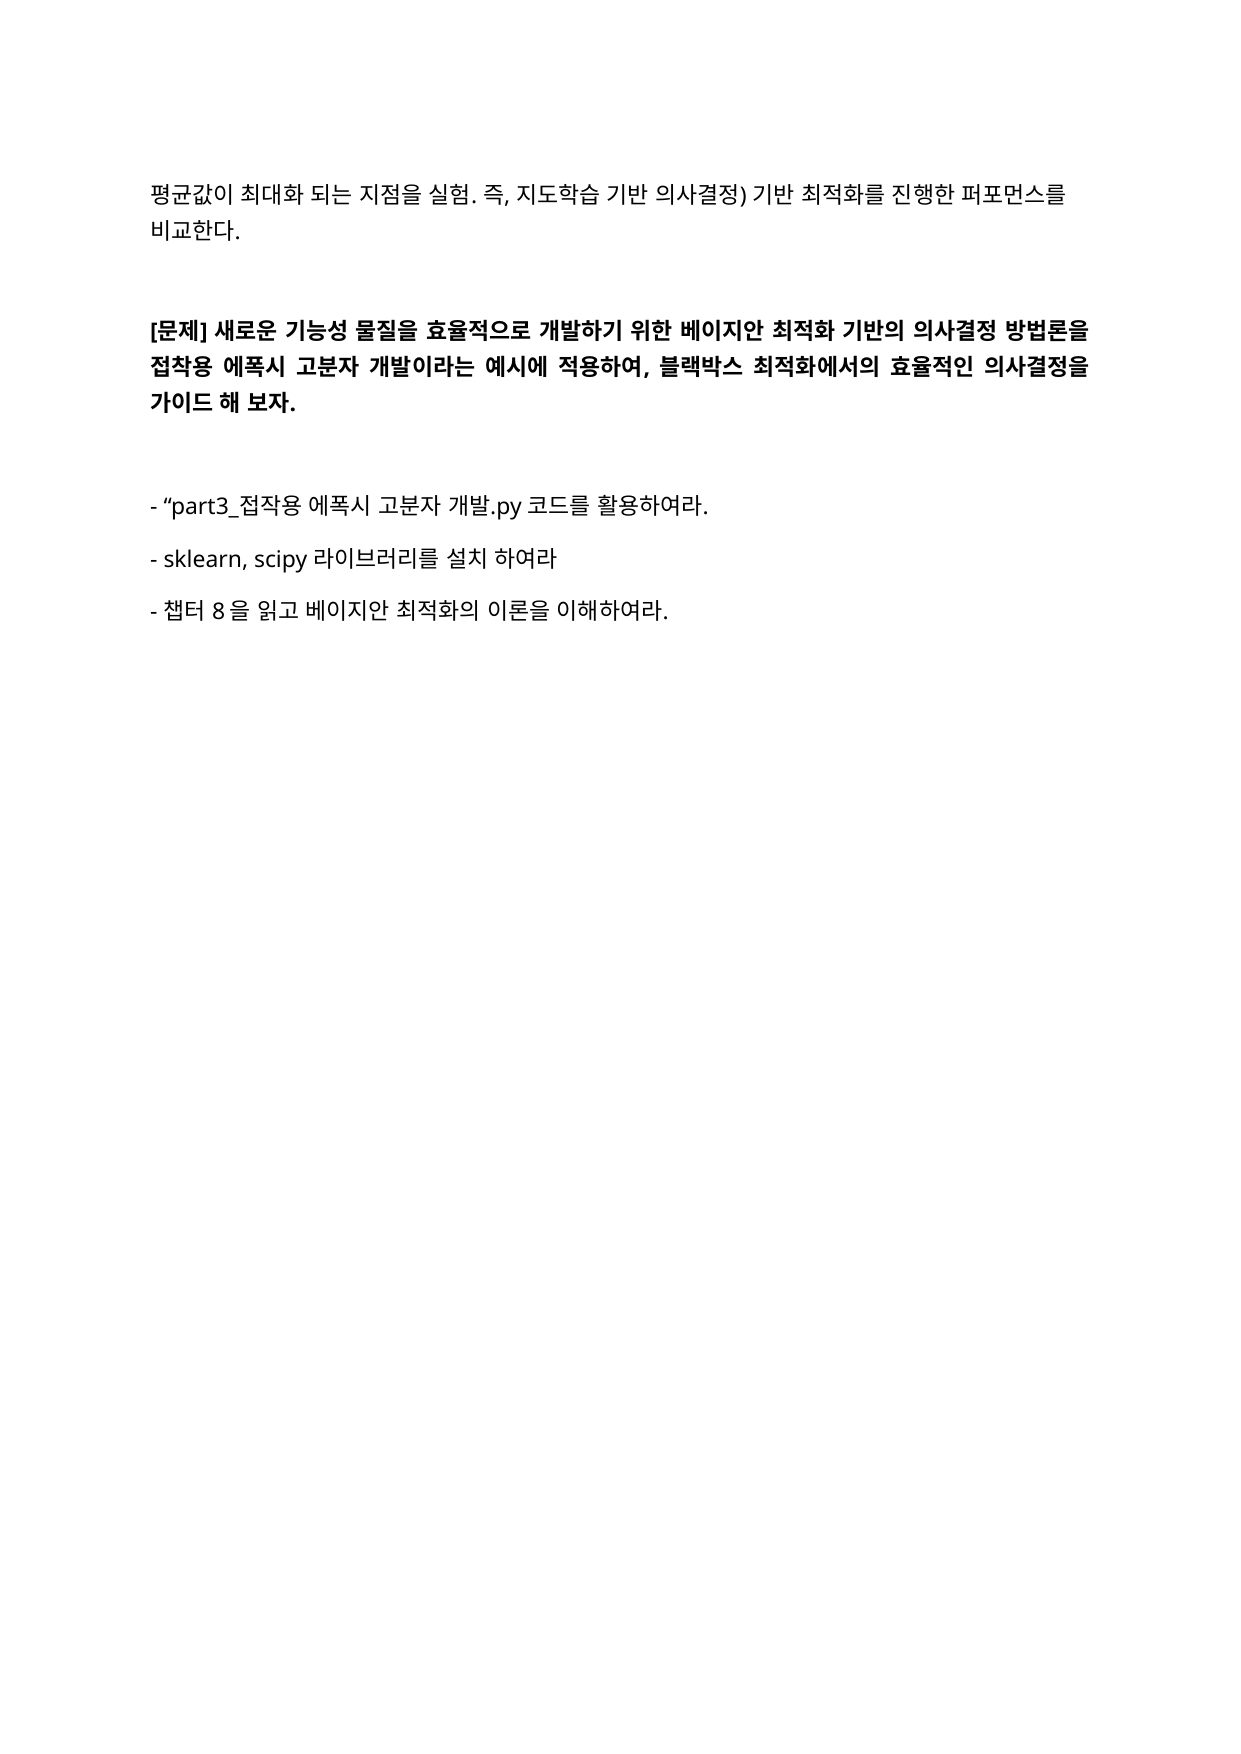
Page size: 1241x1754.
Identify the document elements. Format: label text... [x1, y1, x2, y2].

text - “part3_접작용 에폭시 고분자 개발.py 코드를 활용하여라. [150, 488, 1090, 521]
subtitle [문제] 새로운 기능성 물질을 효율적으로 개발하기 위한 베이지안 최적화 기반의 의사결정 방법론을 접착용 에폭시 고분자 개발이라는 예시에 적용하여, 블랙박스 최적화에서의 효율적인 의사결정을 가이드 해 보자. [150, 313, 1090, 418]
text - sklearn, scipy 라이브러리를 설치 하여라 [150, 541, 1090, 574]
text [150, 177, 1090, 246]
text - 챕터 8을 읽고 베이지안 최적화의 이론을 이해하여라. [150, 593, 1090, 626]
